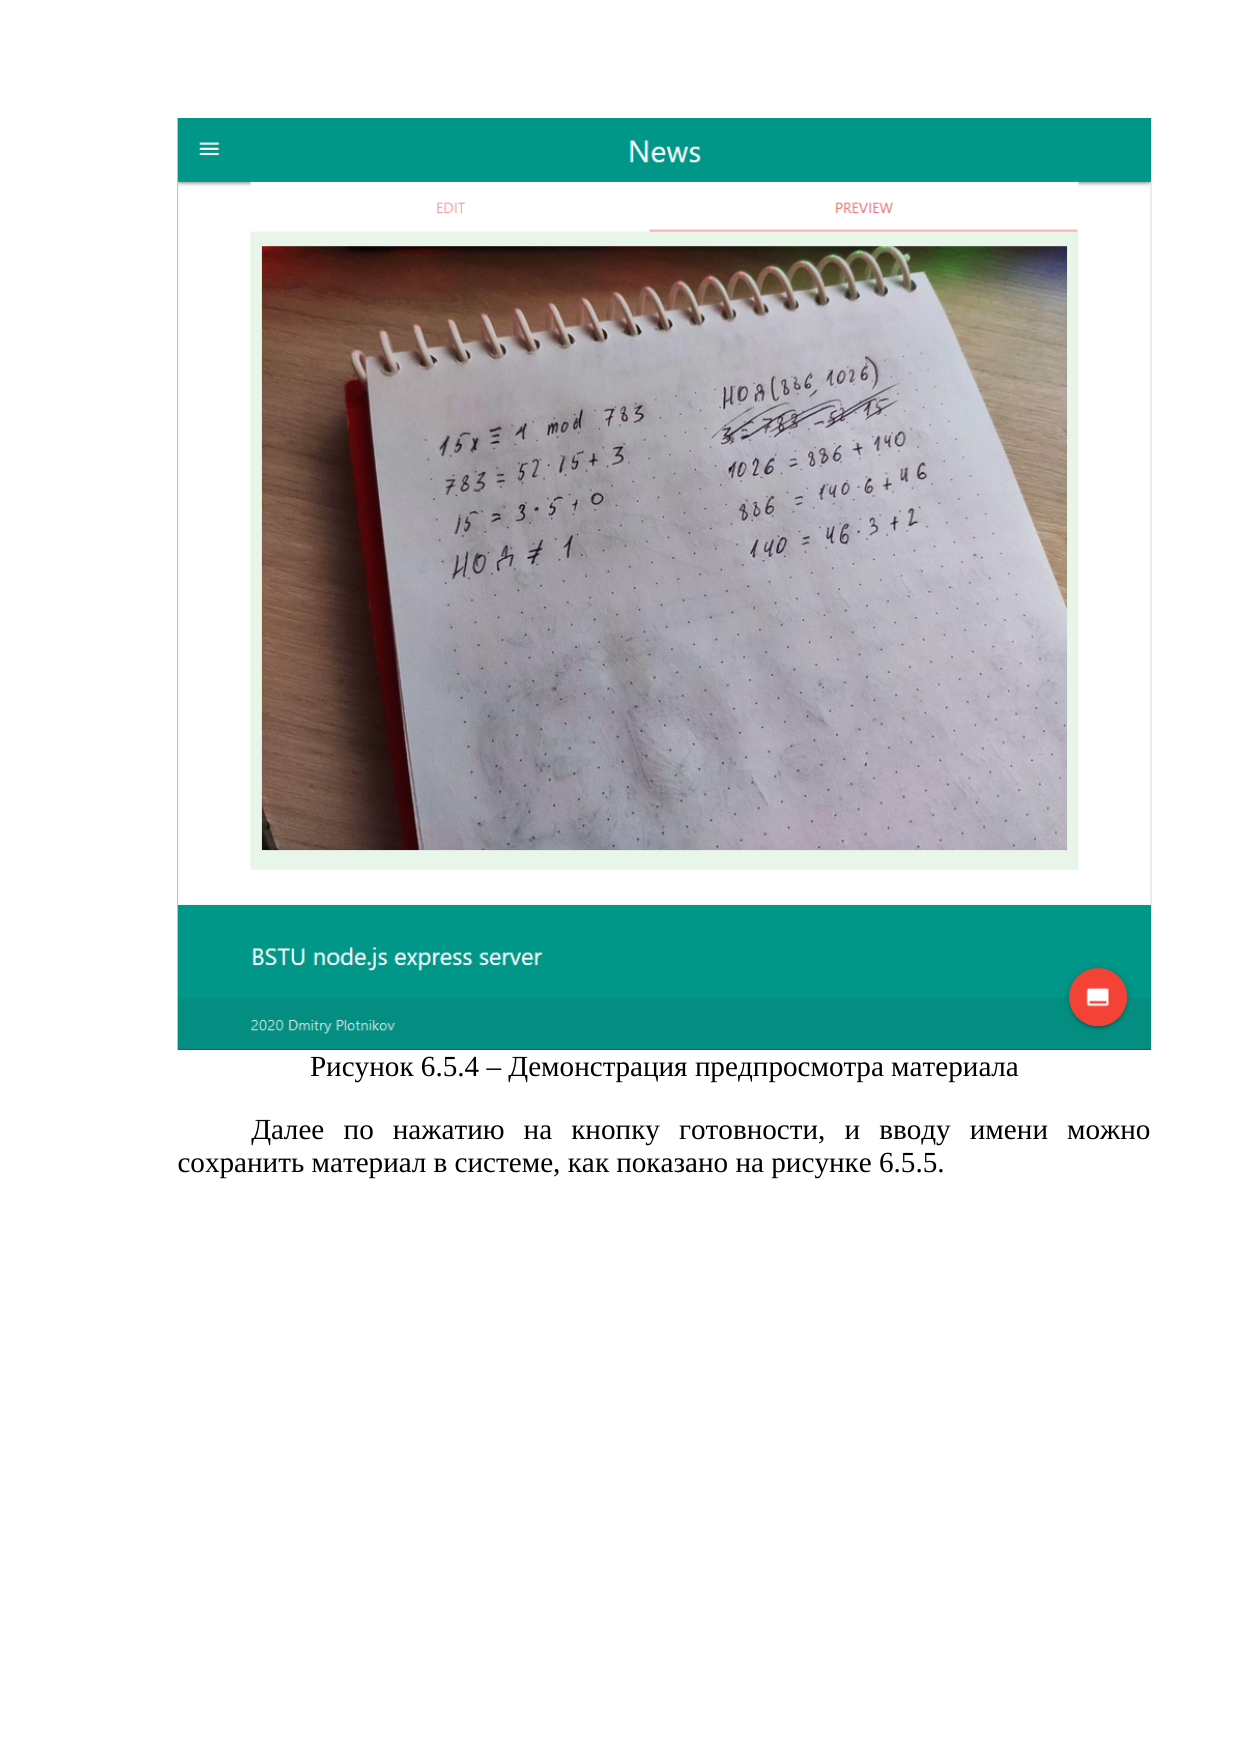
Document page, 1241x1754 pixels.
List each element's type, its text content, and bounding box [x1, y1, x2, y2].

text Далее по нажатию на кнопку готовности, и вводу имени можно сохранить материал в системе, как показано на рисунке 6.5.5. [177, 1112, 1152, 1179]
text Рисунок 6.5.4 – Демонстрация предпросмотра материала [177, 1050, 1152, 1083]
picture [177, 118, 1152, 1050]
